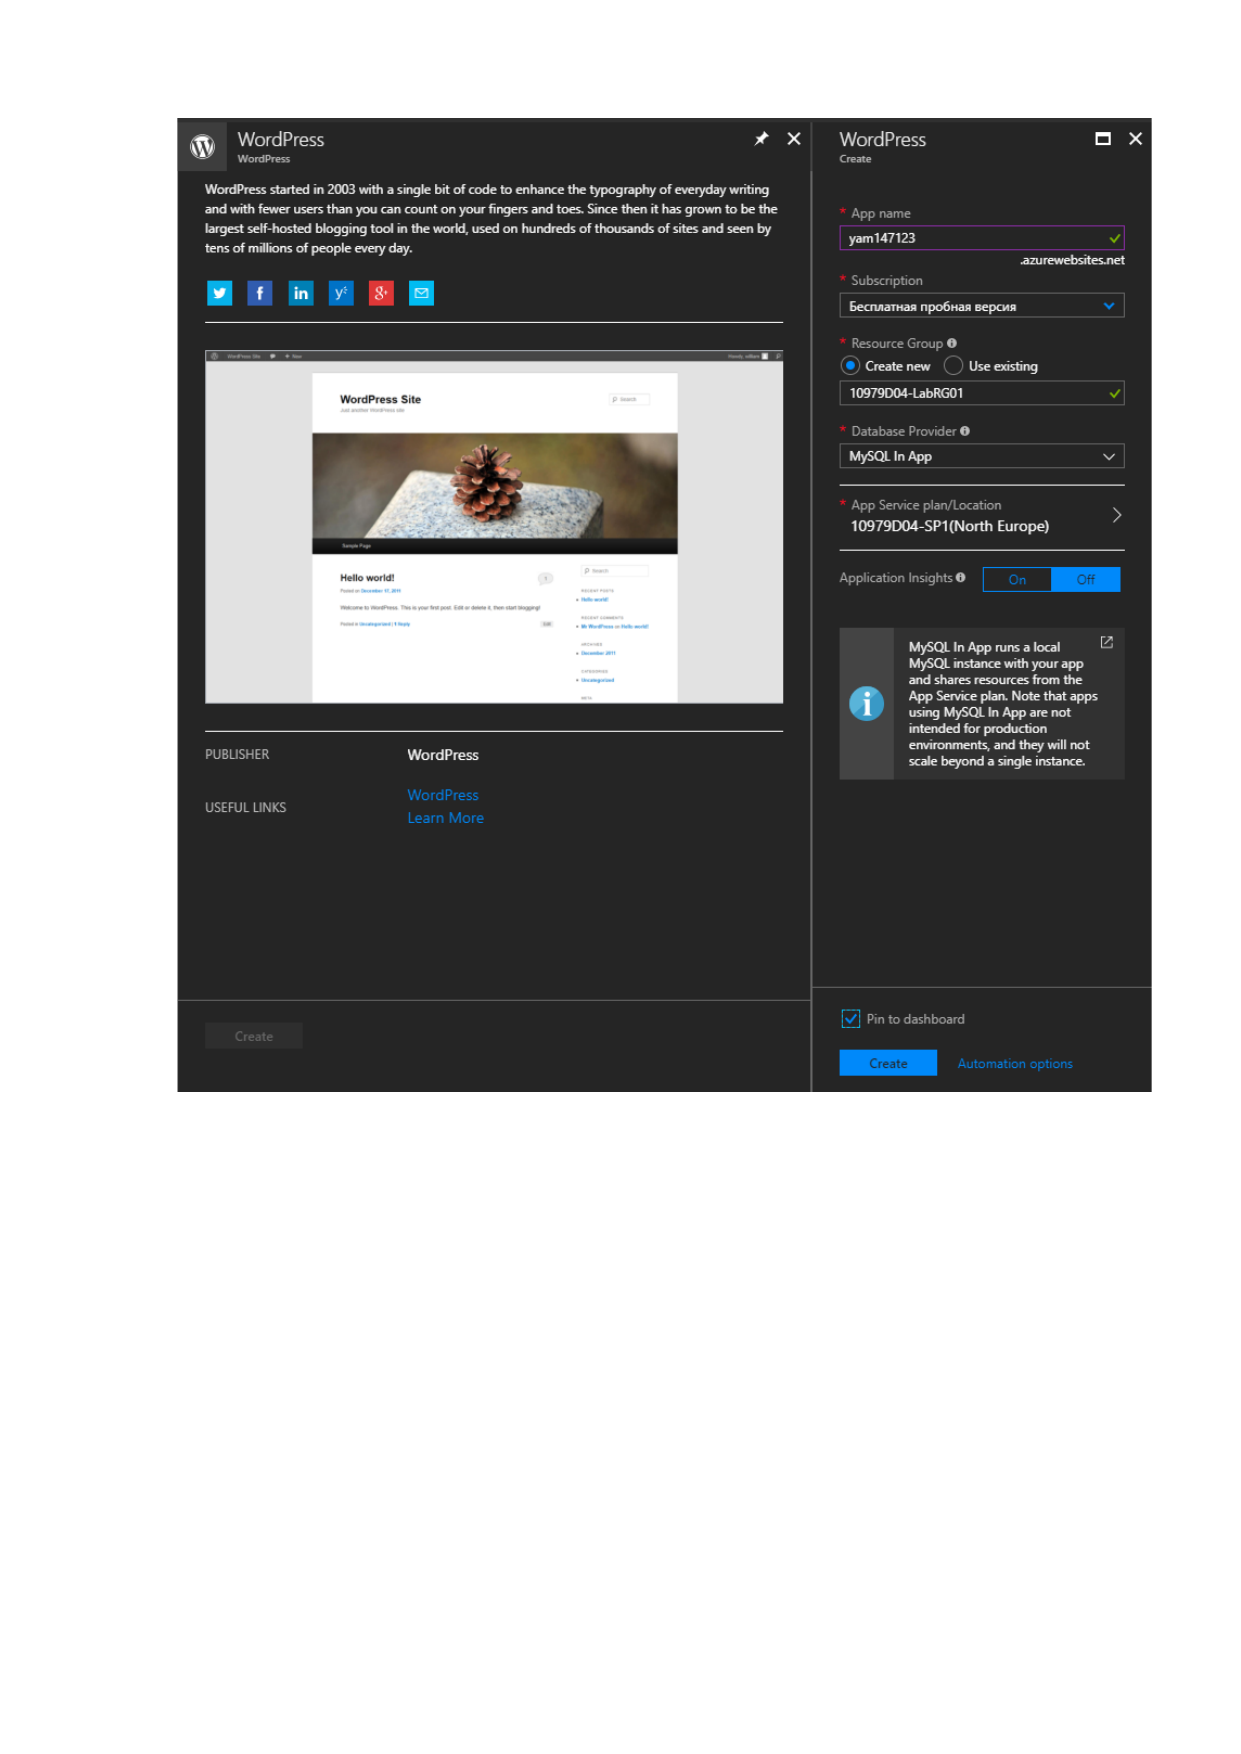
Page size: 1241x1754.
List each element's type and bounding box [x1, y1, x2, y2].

picture [177, 118, 1152, 1092]
